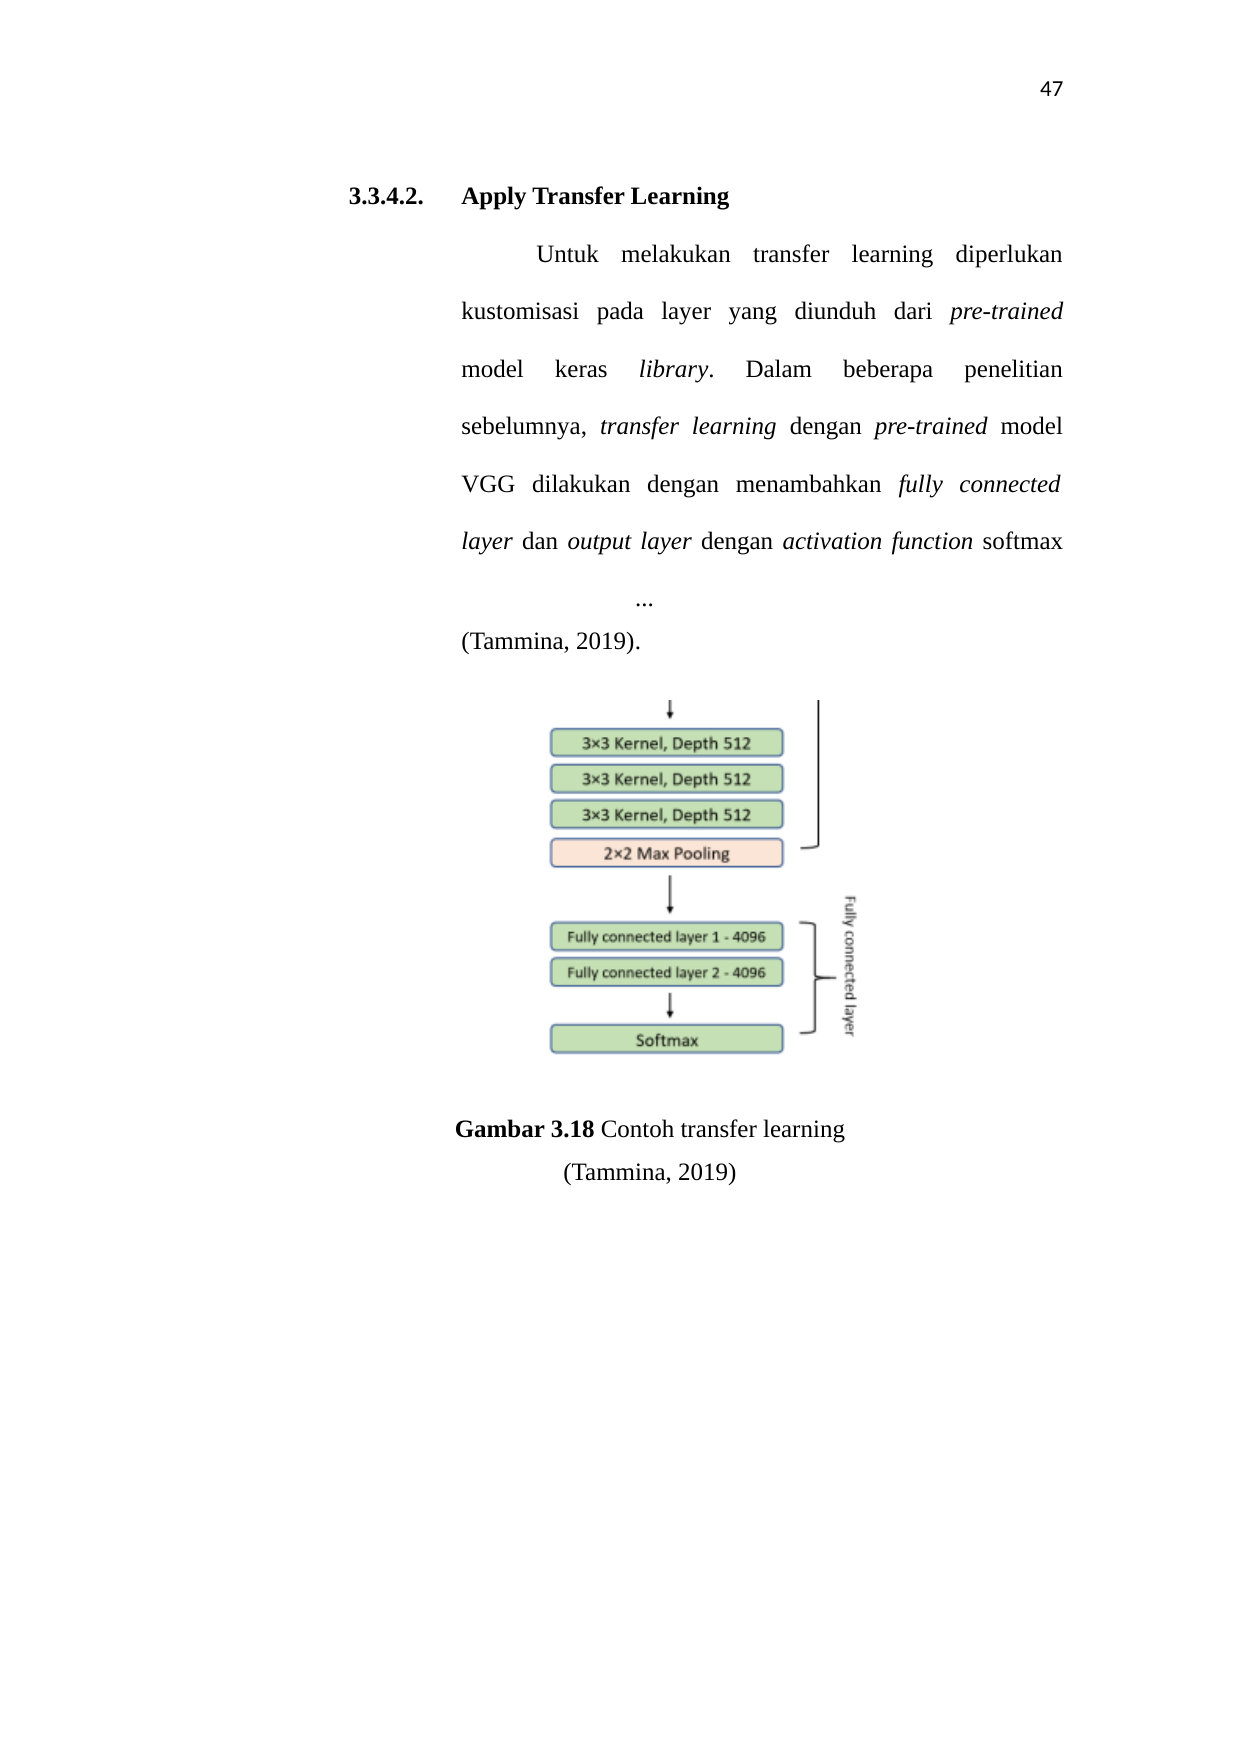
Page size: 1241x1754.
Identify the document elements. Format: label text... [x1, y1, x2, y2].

subtitle Apply Transfer Learning [349, 181, 1063, 210]
picture [495, 700, 879, 1070]
list Untuk melakukan transfer learning diperlukan kustomisasi pada layer yang diunduh dari pre-trained model keras library. Dalam beberapa penelitian sebelumnya, transfer learning dengan pre-trained model VGG dilakukan dengan menambahkan fully connected layer dan output layer dengan activation function softmax . [461, 239, 1063, 655]
